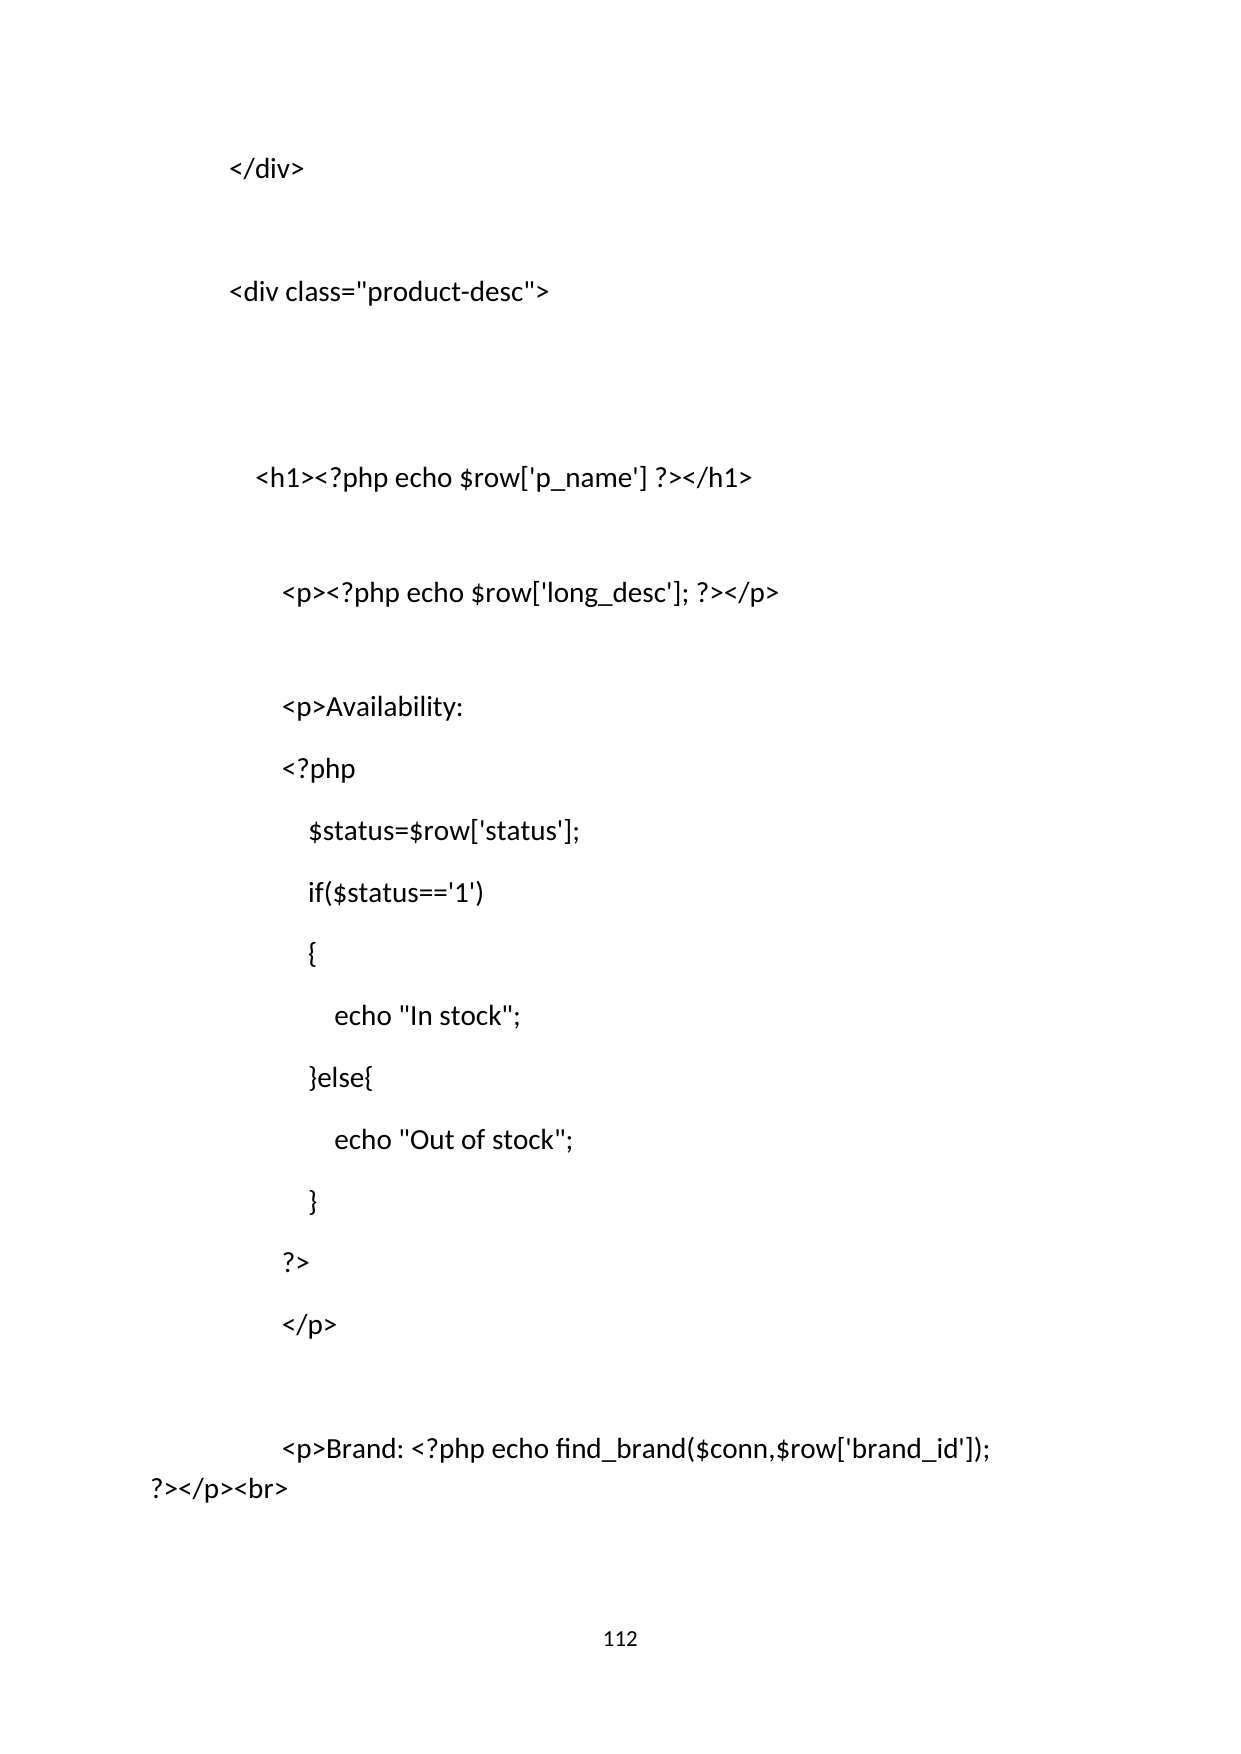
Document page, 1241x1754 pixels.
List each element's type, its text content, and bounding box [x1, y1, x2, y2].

text <div class="product-desc"> [150, 273, 1090, 309]
text echo "In stock"; [150, 997, 1090, 1033]
text echo "Out of stock"; [150, 1121, 1090, 1156]
text <p>Brand: <?php echo find_brand($conn,$row['brand_id']); ?></p><br> [150, 1430, 1090, 1506]
text </p> [150, 1306, 1090, 1342]
text if($status=='1') [150, 874, 1090, 909]
text }else{ [150, 1059, 1090, 1095]
text ?> [150, 1244, 1090, 1280]
text $status=$row['status']; [150, 812, 1090, 848]
text <h1><?php echo $row['p_name'] ?></h1> [150, 459, 1090, 494]
text } [150, 1183, 1090, 1218]
text { [150, 936, 1090, 971]
text <?php [150, 750, 1090, 786]
text <p>Availability: [150, 688, 1090, 724]
text <p><?php echo $row['long_desc']; ?></p> [150, 574, 1090, 609]
text </div> [150, 150, 1090, 186]
